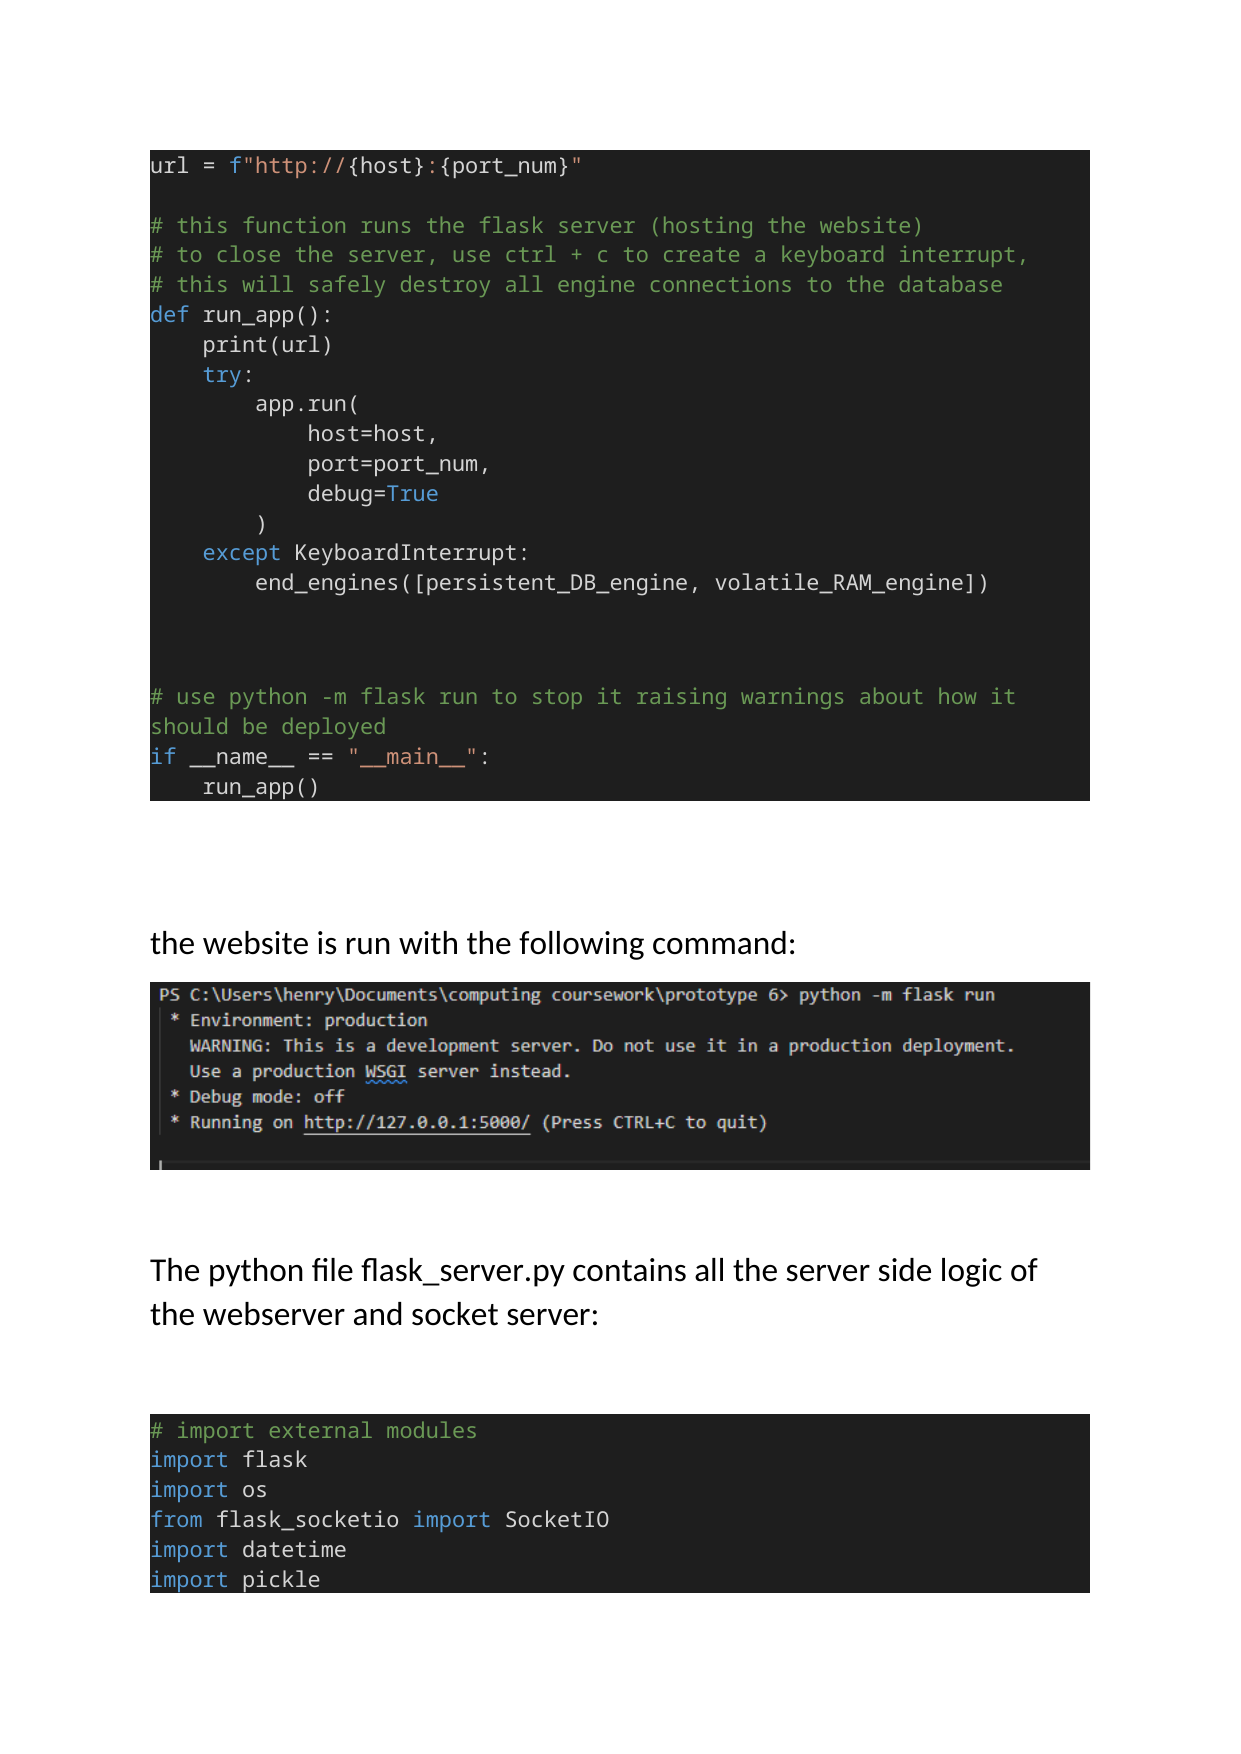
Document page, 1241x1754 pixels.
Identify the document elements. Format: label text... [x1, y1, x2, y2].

text import datetime [150, 1534, 1090, 1563]
text url = f"http://{host}:{port_num}" [150, 150, 1090, 180]
text the website is run with the following command: [150, 922, 1090, 962]
text ) [150, 507, 1090, 537]
text end_engines([persistent_DB_engine, volatile_RAM_engine]) [150, 567, 1090, 597]
text port=port_num, [150, 448, 1090, 478]
text import pickle [150, 1563, 1090, 1593]
text if __name__ == "__main__": [150, 741, 1090, 771]
text # import external modules [150, 1414, 1090, 1444]
picture [150, 982, 1091, 1170]
text try: [150, 358, 1090, 388]
text except KeyboardInterrupt: [150, 537, 1090, 567]
text host=host, [150, 418, 1090, 448]
text # this function runs the flask server (hosting the website) [150, 209, 1090, 239]
text app.run( [150, 388, 1090, 418]
text # this will safely destroy all engine connections to the database [150, 269, 1090, 299]
text from flask_socketio import SocketIO [150, 1504, 1090, 1534]
text import os [150, 1474, 1090, 1504]
text run_app() [150, 771, 1090, 801]
text print(url) [150, 329, 1090, 358]
text # to close the server, use ctrl + c to create a keyboard interrupt, [150, 239, 1090, 269]
text debug=True [150, 478, 1090, 507]
text The python file flask_server.py contains all the server side logic of the webserver and socket server: [150, 1249, 1090, 1334]
text def run_app(): [150, 299, 1090, 329]
text import flask [150, 1444, 1090, 1474]
text # use python -m flask run to stop it raising warnings about how it should be deployed [150, 681, 1090, 741]
